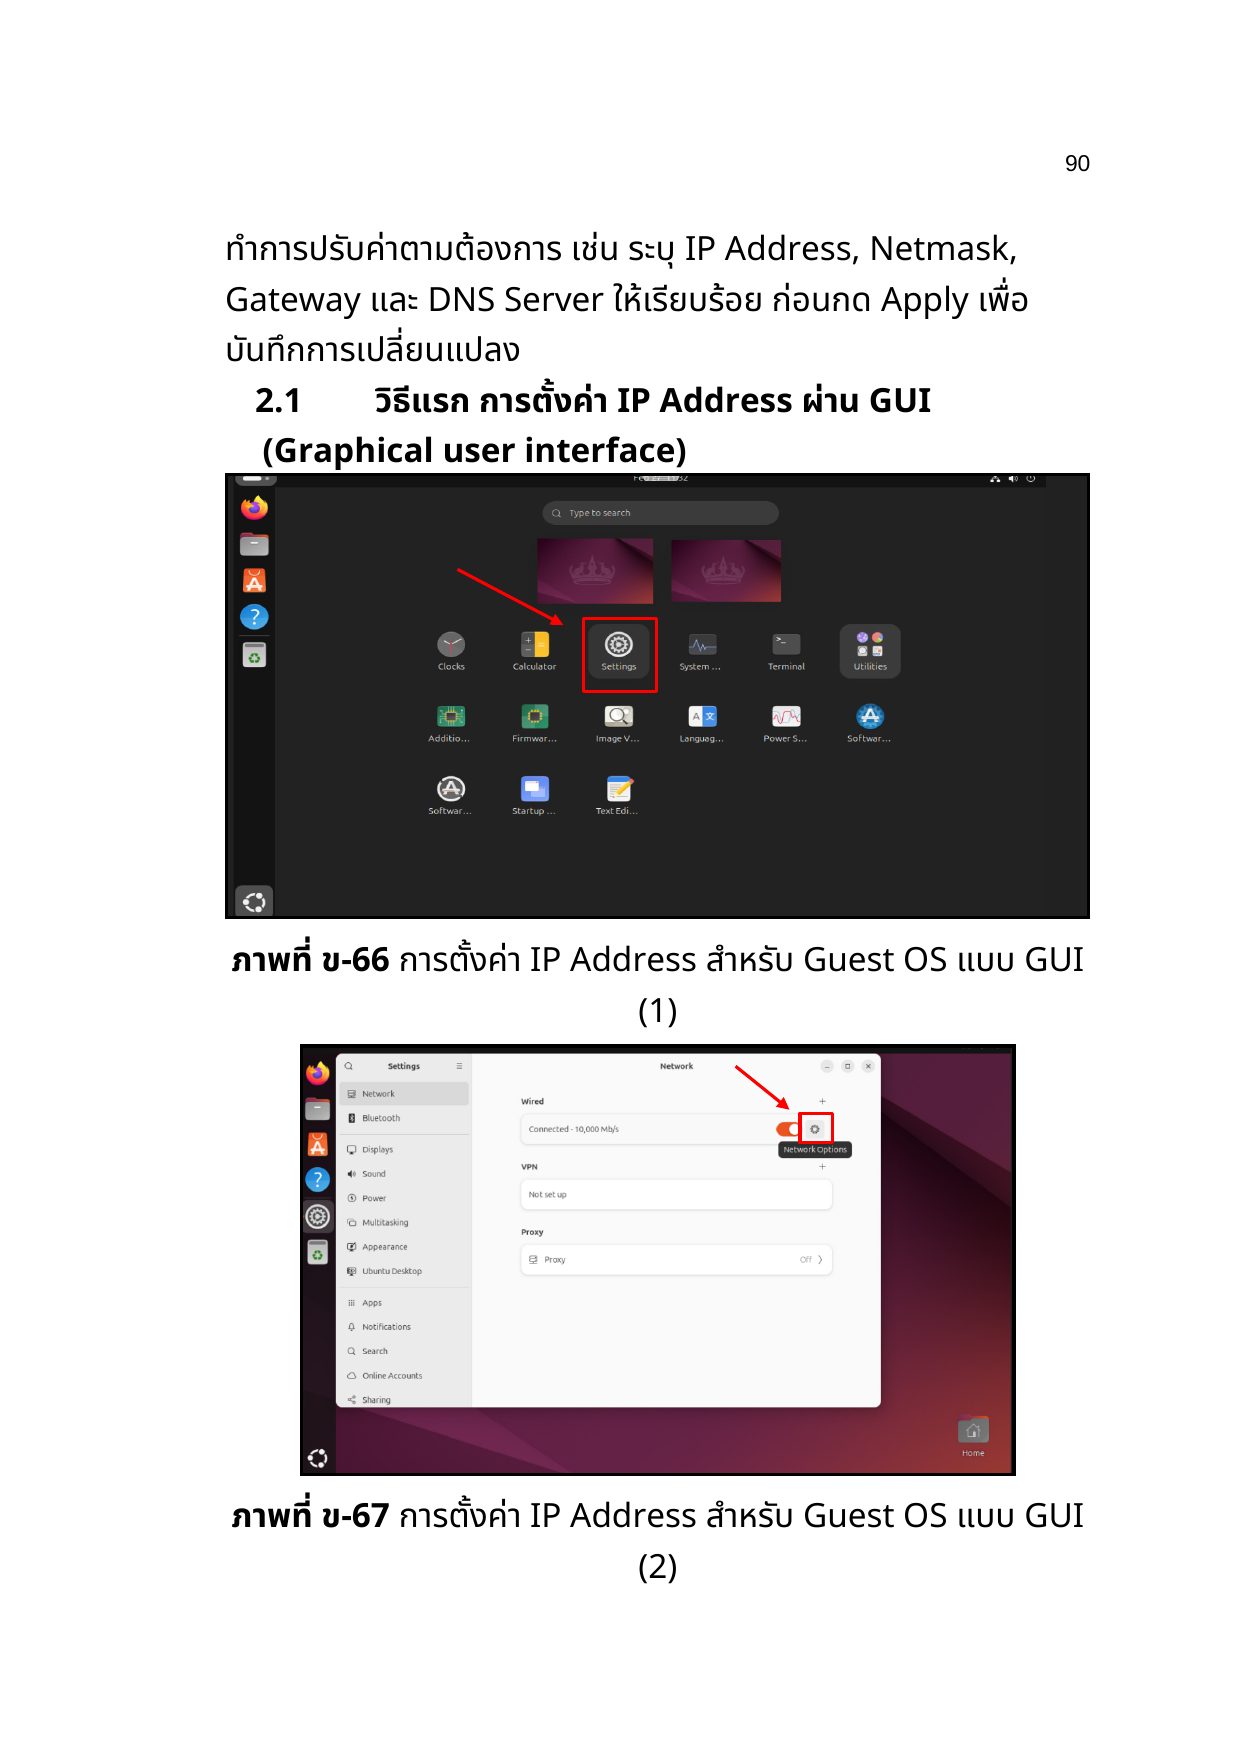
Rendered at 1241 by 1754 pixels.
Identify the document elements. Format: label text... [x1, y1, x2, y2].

picture [303, 1048, 1012, 1473]
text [225, 225, 1090, 377]
picture [228, 476, 1087, 916]
list วิธีแรก การตั้งค่า IP Address ผ่าน GUI (Graphical user interface) [255, 377, 1090, 473]
